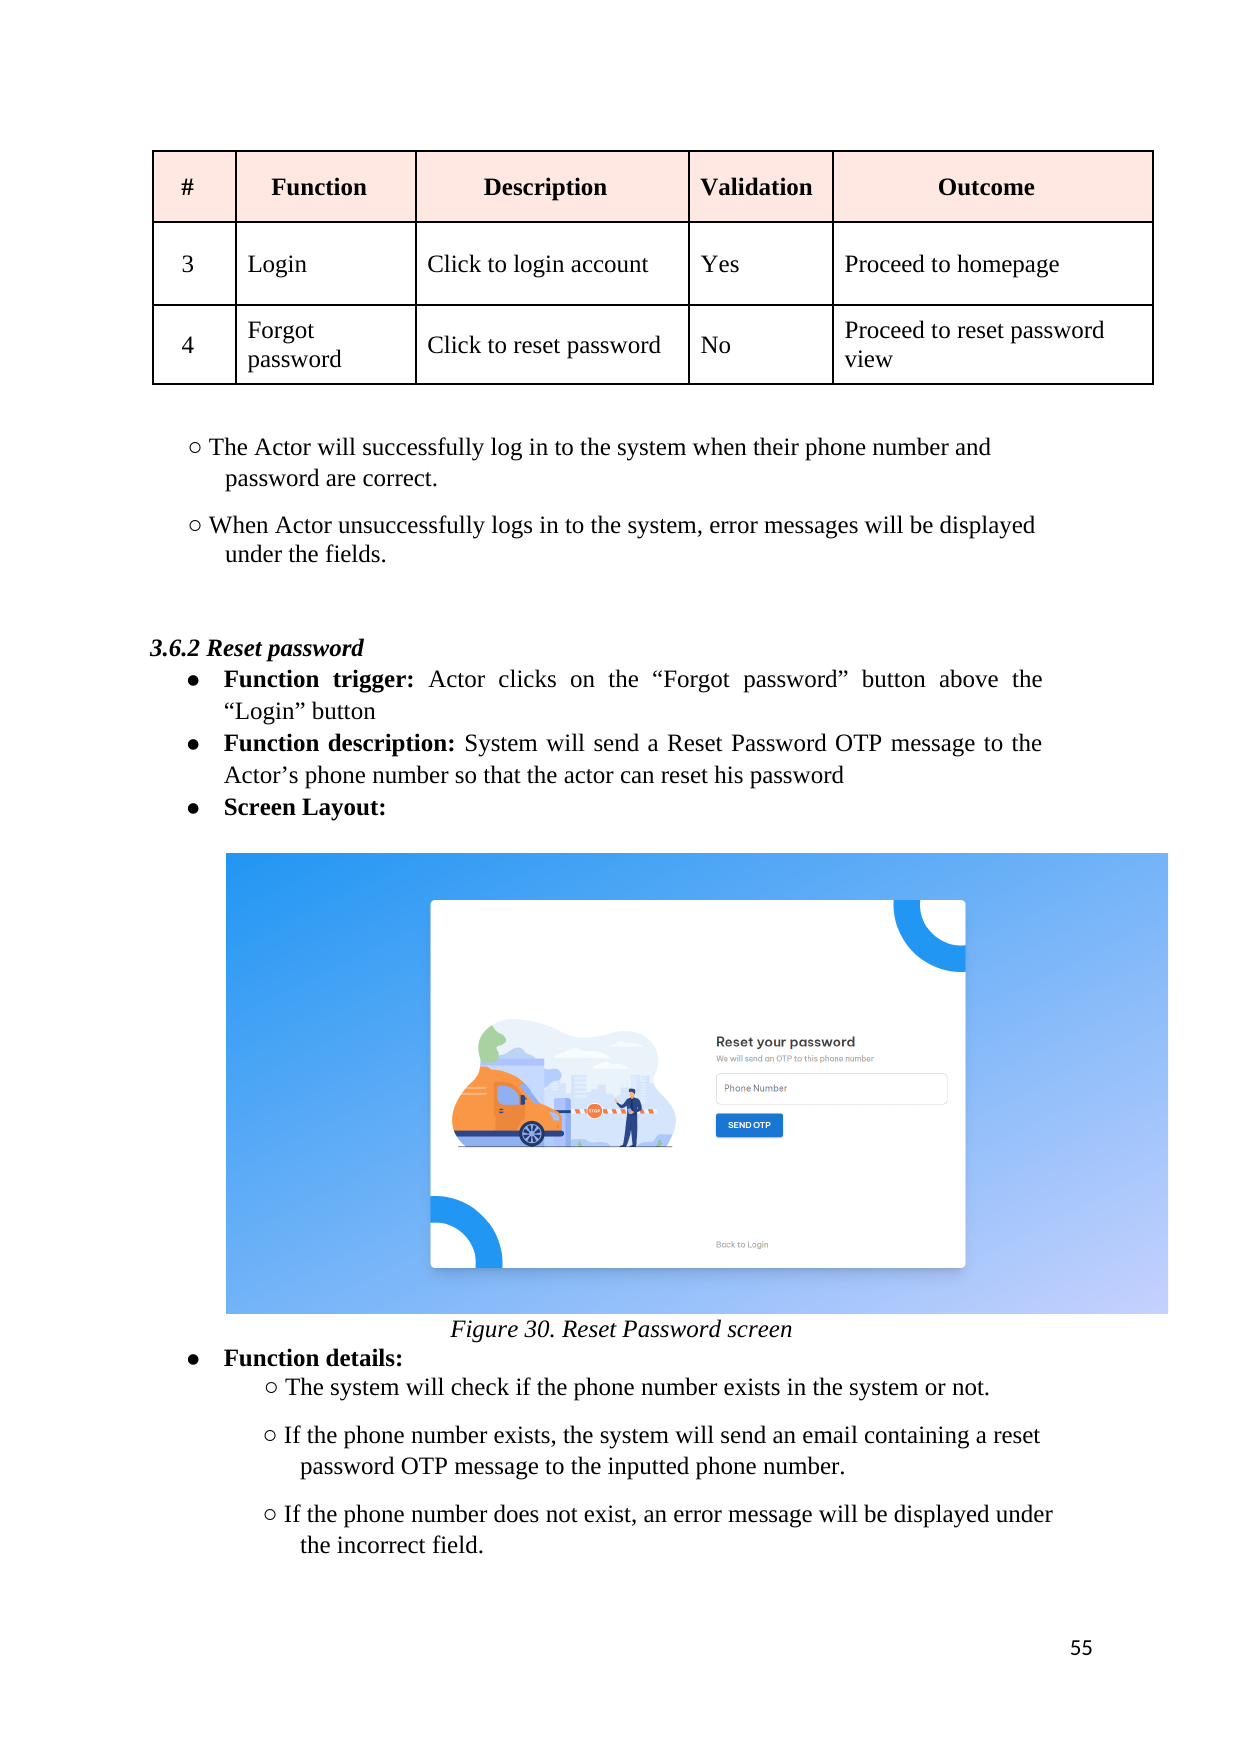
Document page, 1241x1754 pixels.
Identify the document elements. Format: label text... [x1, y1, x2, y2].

text ○ The Actor will successfully log in to the system when their phone number and password are correct. [187, 432, 1026, 491]
list Function trigger: Actor clicks on the “Forgot password” button above the “Login” button [186, 664, 1043, 725]
table_cell Login [237, 223, 415, 303]
list Function details: [186, 1343, 1043, 1372]
list Function description: System will send a Reset Password OTP message to the Actor’s phone number so that the actor can reset his password [186, 728, 1043, 789]
table_header # [154, 152, 235, 221]
table_cell Yes [690, 223, 832, 303]
table_header Validation [690, 152, 832, 221]
table_cell No [690, 306, 832, 383]
text ○ If the phone number does not exist, an error message will be displayed under the incorrect field. [262, 1499, 1056, 1558]
text ○ The system will check if the phone number exists in the system or not. [263, 1372, 1056, 1401]
text ○ When Actor unsuccessfully logs in to the system, error messages will be displayed under the fields. [187, 510, 1041, 568]
table_header Outcome [834, 152, 1152, 221]
table_cell 4 [154, 306, 235, 383]
picture [226, 853, 1169, 1314]
table_cell Proceed to reset password view [834, 306, 1152, 383]
table_cell 3 [154, 223, 235, 303]
text Figure 30. Reset Password screen [150, 1314, 1093, 1343]
table_cell Click to reset password [417, 306, 688, 383]
table_header Description [417, 152, 688, 221]
table_cell Click to login account [417, 223, 688, 303]
subtitle 3.6.2 Reset password [150, 633, 1093, 662]
text ○ If the phone number exists, the system will send an email containing a reset password OTP message to the inputted phone number. [262, 1420, 1049, 1480]
list Screen Layout: [186, 792, 1043, 821]
table_cell Proceed to homepage [834, 223, 1152, 303]
table_header Function [237, 152, 415, 221]
table_cell Forgot password [237, 306, 415, 383]
